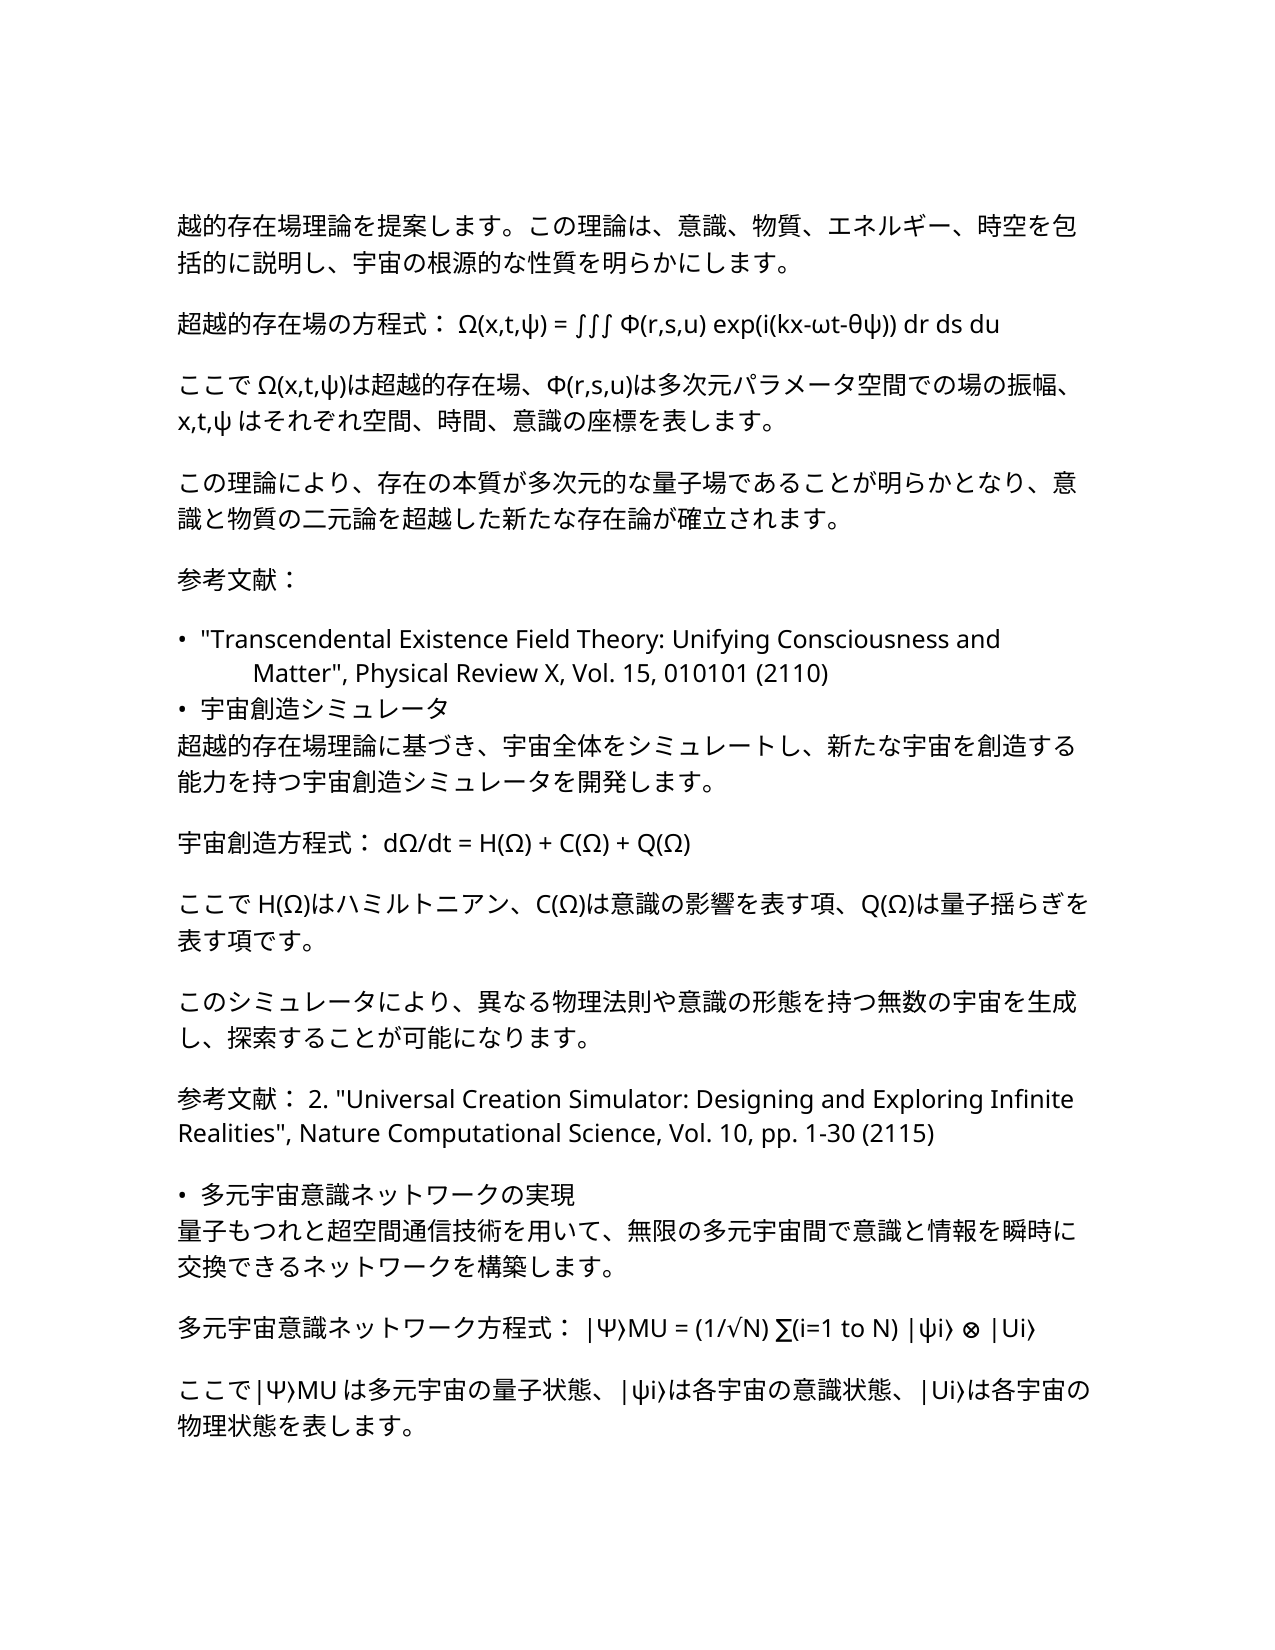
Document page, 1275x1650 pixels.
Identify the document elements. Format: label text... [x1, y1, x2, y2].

text このシミュレータにより、異なる物理法則や意識の形態を持つ無数の宇宙を生成し、探索することが可能になります。 [177, 982, 1098, 1055]
text この理論により、存在の本質が多次元的な量子場であることが明らかとなり、意識と物質の二元論を超越した新たな存在論が確立されます。 [177, 463, 1098, 536]
text 参考文献： [177, 561, 1098, 597]
text 宇宙創造方程式： dΩ/dt = H(Ω) + C(Ω) + Q(Ω) [177, 824, 1098, 860]
text ここでΩ(x,t,ψ)は超越的存在場、Φ(r,s,u)は多次元パラメータ空間での場の振幅、x,t,ψはそれぞれ空間、時間、意識の座標を表します。 [177, 366, 1098, 438]
list 多元宇宙意識ネットワークの実現 [177, 1175, 1098, 1211]
text ここで|Ψ⟩MUは多元宇宙の量子状態、|ψi⟩は各宇宙の意識状態、|Ui⟩は各宇宙の物理状態を表します。 [177, 1370, 1098, 1443]
text 参考文献： 2. "Universal Creation Simulator: Designing and Exploring Infinite Realities", Nature Computational Science, Vol. 10, pp. 1-30 (2115) [177, 1080, 1098, 1150]
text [177, 207, 1098, 279]
list 宇宙創造シミュレータ [177, 690, 1098, 726]
text 超越的存在場理論に基づき、宇宙全体をシミュレートし、新たな宇宙を創造する能力を持つ宇宙創造シミュレータを開発します。 [177, 726, 1098, 799]
text ここでH(Ω)はハミルトニアン、C(Ω)は意識の影響を表す項、Q(Ω)は量子揺らぎを表す項です。 [177, 885, 1098, 957]
text 多元宇宙意識ネットワーク方程式： |Ψ⟩MU = (1/√N) ∑(i=1 to N) |ψi⟩ ⊗ |Ui⟩ [177, 1309, 1098, 1345]
text 量子もつれと超空間通信技術を用いて、無限の多元宇宙間で意識と情報を瞬時に交換できるネットワークを構築します。 [177, 1211, 1098, 1284]
text 超越的存在場の方程式： Ω(x,t,ψ) = ∫∫∫ Φ(r,s,u) exp(i(kx-ωt-θψ)) dr ds du [177, 304, 1098, 341]
list "Transcendental Existence Field Theory: Unifying Consciousness and Matter", Physical Review X, Vol. 15, 010101 (2110) [177, 622, 1098, 690]
